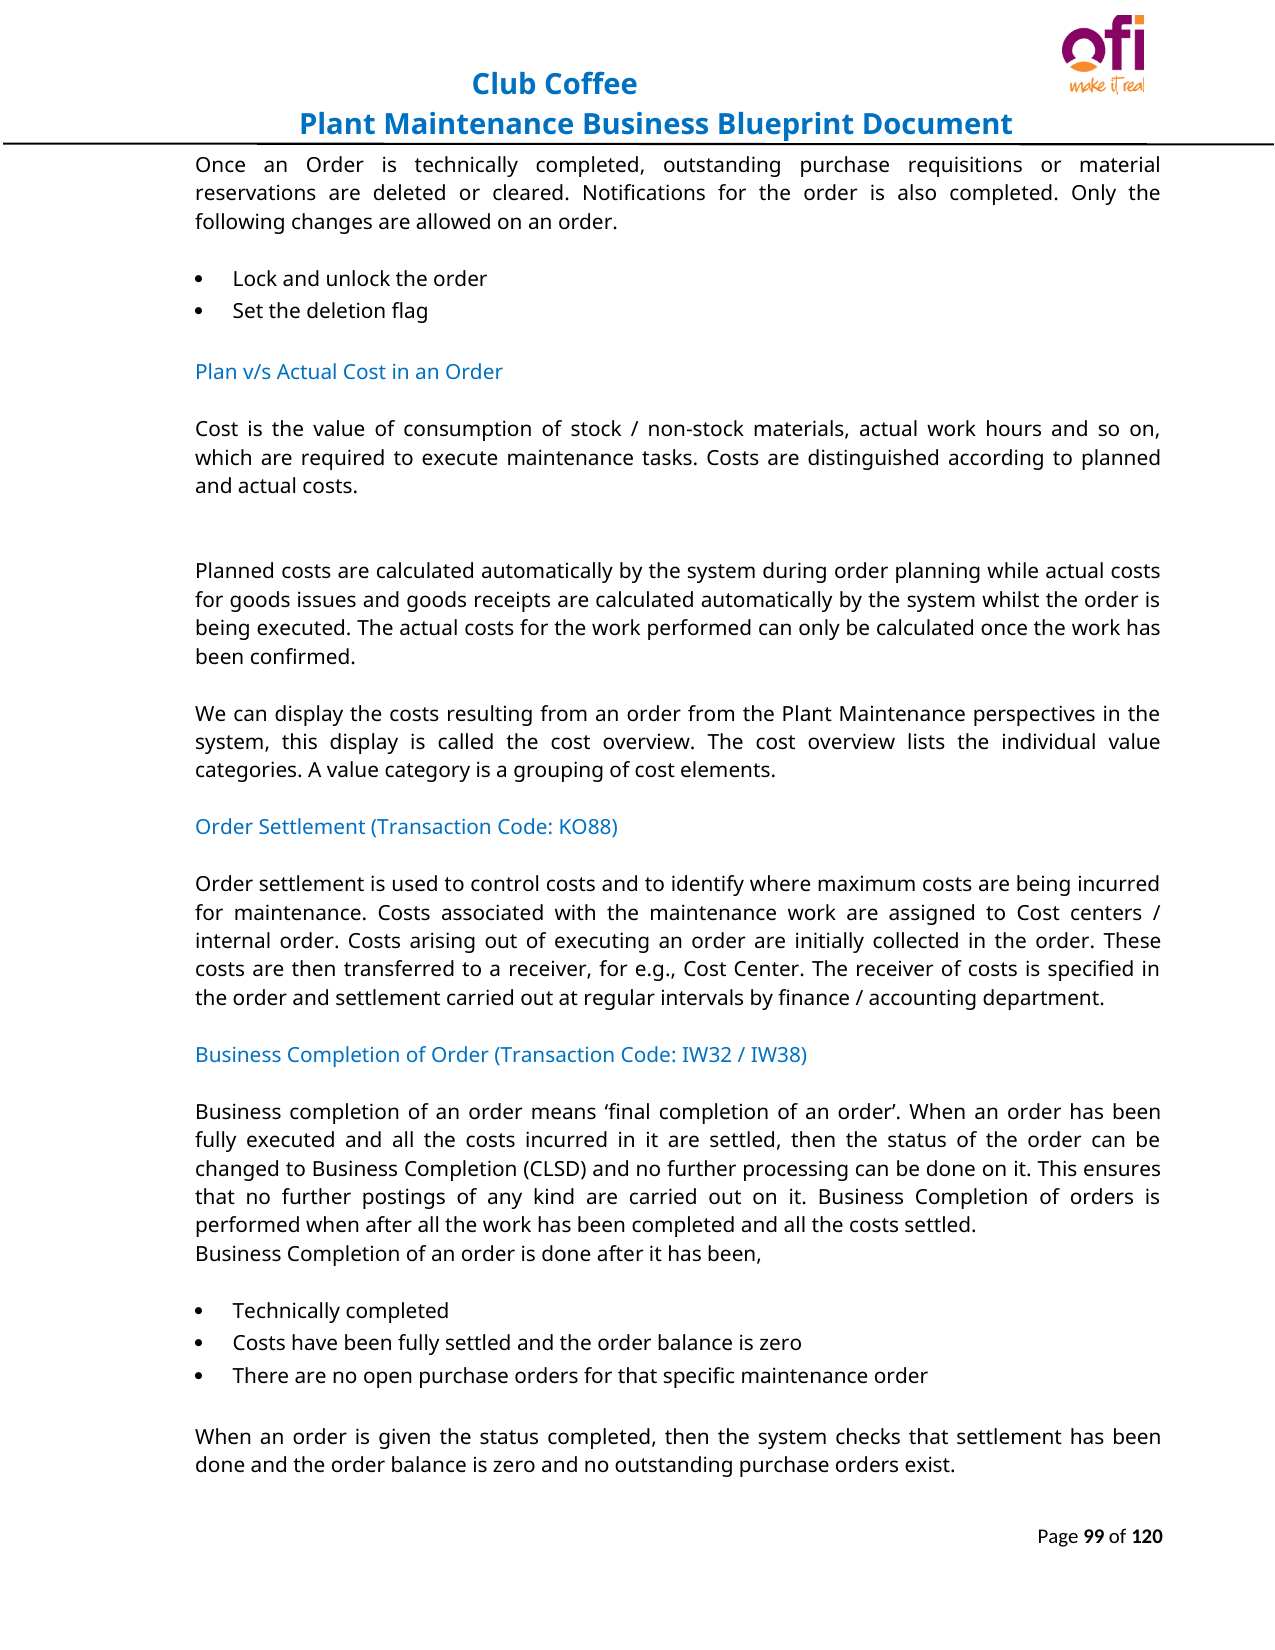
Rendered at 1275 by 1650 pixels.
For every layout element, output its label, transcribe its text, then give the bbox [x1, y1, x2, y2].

text Order settlement is used to control costs and to identify where maximum costs are being incurred for maintenance. Costs associated with the maintenance work are assigned to Cost centers / internal order. Costs arising out of executing an order are initially collected in the order. These costs are then transferred to a receiver, for e.g., Cost Center. The receiver of costs is specified in the order and settlement carried out at regular intervals by finance / accounting department. [195, 869, 1162, 1011]
list There are no open purchase orders for that specific maintenance order [195, 1361, 1162, 1389]
picture [1061, 15, 1144, 95]
text Business Completion of Order (Transaction Code: IW32 / IW38) [195, 1040, 1162, 1068]
list Costs have been fully settled and the order balance is zero [195, 1328, 1162, 1357]
text Business completion of an order means ‘final completion of an order’. When an order has been fully executed and all the costs incurred in it are settled, then the status of the order can be changed to Business Completion (CLSD) and no further processing can be done on it. This ensures that no further postings of any kind are carried out on it. Business Completion of orders is performed when after all the work has been completed and all the costs settled. [195, 1097, 1162, 1239]
text Planned costs are calculated automatically by the system during order planning while actual costs for goods issues and goods receipts are calculated automatically by the system whilst the order is being executed. The actual costs for the work performed can only be calculated once the work has been confirmed. [195, 556, 1162, 670]
text Business Completion of an order is done after it has been, [195, 1239, 1162, 1267]
text Cost is the value of consumption of stock / non-stock materials, actual work hours and so on, which are required to execute maintenance tasks. Costs are distinguished according to planned and actual costs. [195, 414, 1162, 499]
text We can display the costs resulting from an order from the Plant Maintenance perspectives in the system, this display is called the cost overview. The cost overview lists the individual value categories. A value category is a grouping of cost elements. [195, 699, 1162, 784]
text Plan v/s Actual Cost in an Order [195, 357, 1162, 386]
text Once an Order is technically completed, outstanding purchase requisitions or material reservations are deleted or cleared. Notifications for the order is also completed. Only the following changes are allowed on an order. [195, 150, 1162, 235]
list Set the deletion flag [195, 296, 1162, 325]
list Technically completed [195, 1296, 1162, 1324]
text When an order is given the status completed, then the system checks that settlement has been done and the order balance is zero and no outstanding purchase orders exist. [195, 1422, 1162, 1479]
list Lock and unlock the order [195, 264, 1162, 292]
text Order Settlement (Transaction Code: KO88) [195, 812, 1162, 841]
